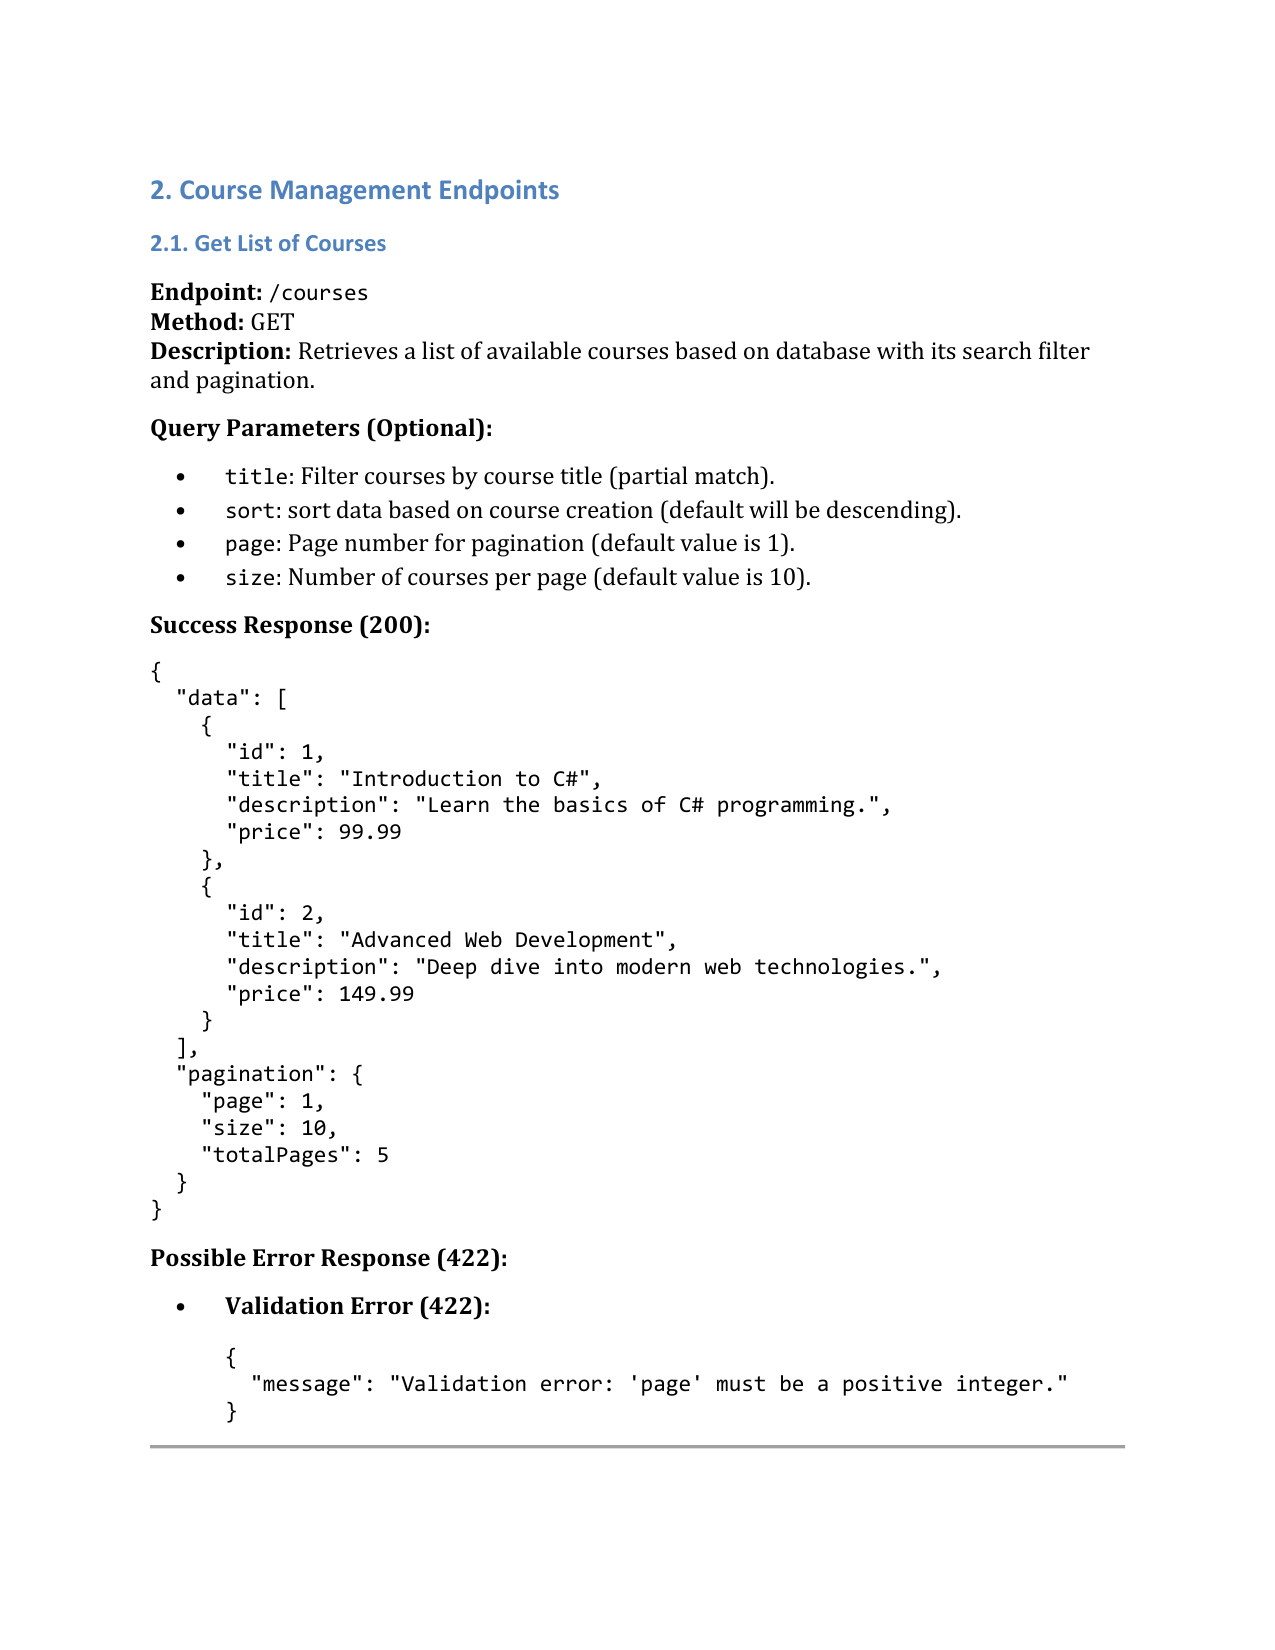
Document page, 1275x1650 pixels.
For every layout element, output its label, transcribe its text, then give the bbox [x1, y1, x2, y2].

subtitle 2. Course Management Endpoints [150, 171, 1125, 206]
list { "message": "Validation error: 'page' must be a positive integer." } [175, 1341, 1125, 1424]
list Validation Error (422): [175, 1291, 1125, 1320]
text Endpoint: /courses Method: GET Description: Retrieves a list of available courses based on database with its search filter and pagination. [150, 277, 1125, 394]
list page: Page number for pagination (default value is 1). [175, 528, 1125, 557]
text { "data": [ { "id": 1, "title": "Introduction to C#", "description": "Learn the basics of C# programming.", "price": 99.99 }, { "id": 2, "title": "Advanced Web Development", "description": "Deep dive into modern web technologies.", "price": 149.99 } ], "pagination": { "page": 1, "size": 10, "totalPages": 5 } } [150, 658, 1125, 1222]
list size: Number of courses per page (default value is 10). [175, 561, 1125, 591]
text Query Parameters (Optional): [150, 413, 1125, 442]
text Success Response (200): [150, 609, 1125, 639]
list sort: sort data based on course creation (default will be descending). [175, 494, 1125, 524]
text Possible Error Response (422): [150, 1243, 1125, 1272]
list title: Filter courses by course title (partial match). [175, 461, 1125, 491]
subtitle 2.1. Get List of Courses [150, 227, 1125, 258]
